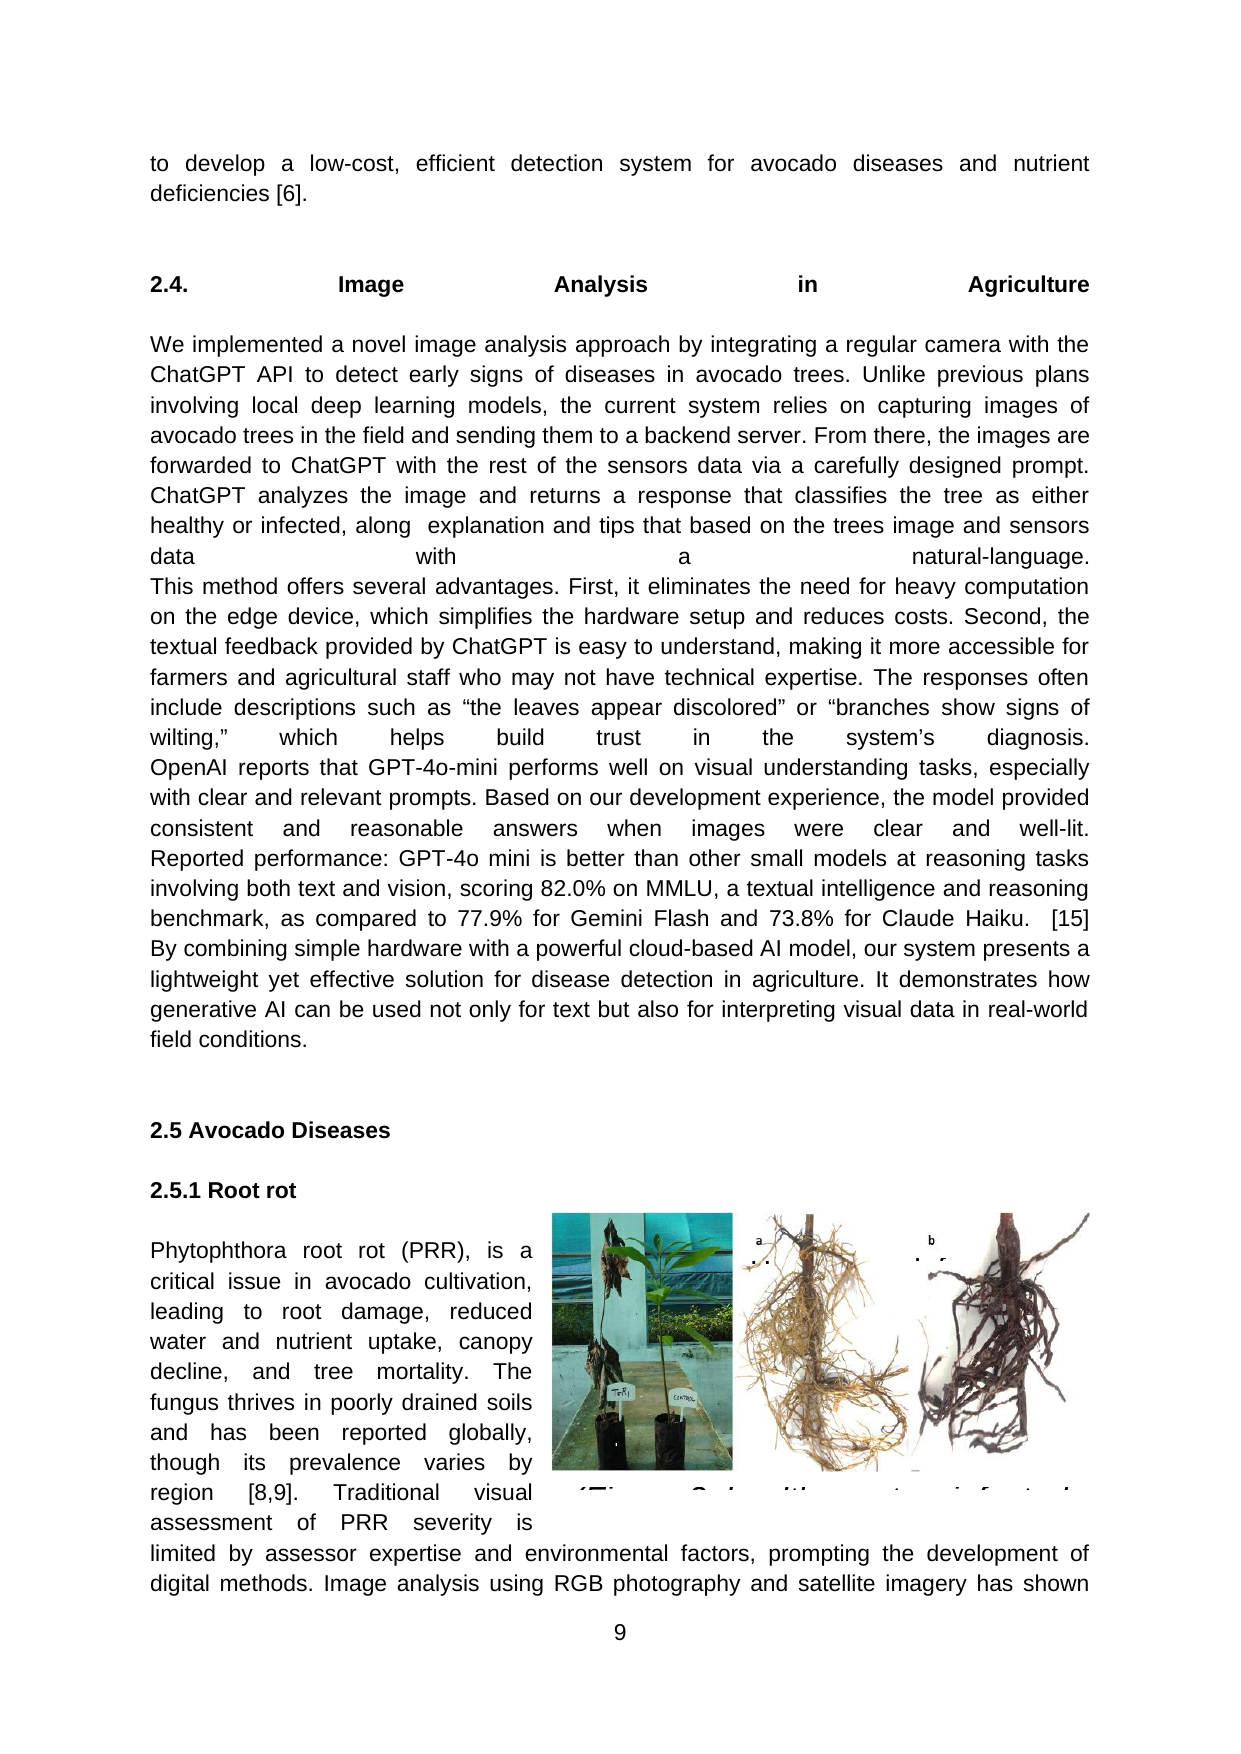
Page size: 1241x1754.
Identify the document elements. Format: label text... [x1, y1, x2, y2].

subtitle 2.4. Image Analysis in Agriculture [150, 271, 1090, 327]
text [150, 150, 1090, 207]
subtitle 2.5 Avocado Diseases [150, 1117, 1090, 1143]
subtitle 2.5.1 Root rot [150, 1177, 1090, 1203]
text We implemented a novel image analysis approach by integrating a regular camera with the ChatGPT API to detect early signs of diseases in avocado trees. Unlike previous plans involving local deep learning models, the current system relies on capturing images of avocado trees in the field and sending them to a backend server. From there, the images are forwarded to ChatGPT with the rest of the sensors data via a carefully designed prompt. ChatGPT analyzes the image and returns a response that classifies the tree as either healthy or infected, along explanation and tips that based on the trees image and sensors data with a natural-language. This method offers several advantages. First, it eliminates the need for heavy computation on the edge device, which simplifies the hardware setup and reduces costs. Second, the textual feedback provided by ChatGPT is easy to understand, making it more accessible for farmers and agricultural staff who may not have technical expertise. The responses often include descriptions such as “the leaves appear discolored” or “branches show signs of wilting,” which helps build trust in the system’s diagnosis. OpenAI reports that GPT-4o-mini performs well on visual understanding tasks, especially with clear and relevant prompts. Based on our development experience, the model provided consistent and reasonable answers when images were clear and well-lit. Reported performance: GPT‑4o mini is better than other small models at reasoning tasks involving both text and vision, scoring 82.0% on MMLU, a textual intelligence and reasoning benchmark, as compared to 77.9% for Gemini Flash and 73.8% for Claude Haiku. [15] By combining simple hardware with a powerful cloud-based AI model, our system presents a lightweight yet effective solution for disease detection in agriculture. It demonstrates how generative AI can be used not only for text but also for interpreting visual data in real-world field conditions. [150, 331, 1090, 1052]
picture [551, 1212, 1090, 1472]
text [150, 1237, 1090, 1596]
